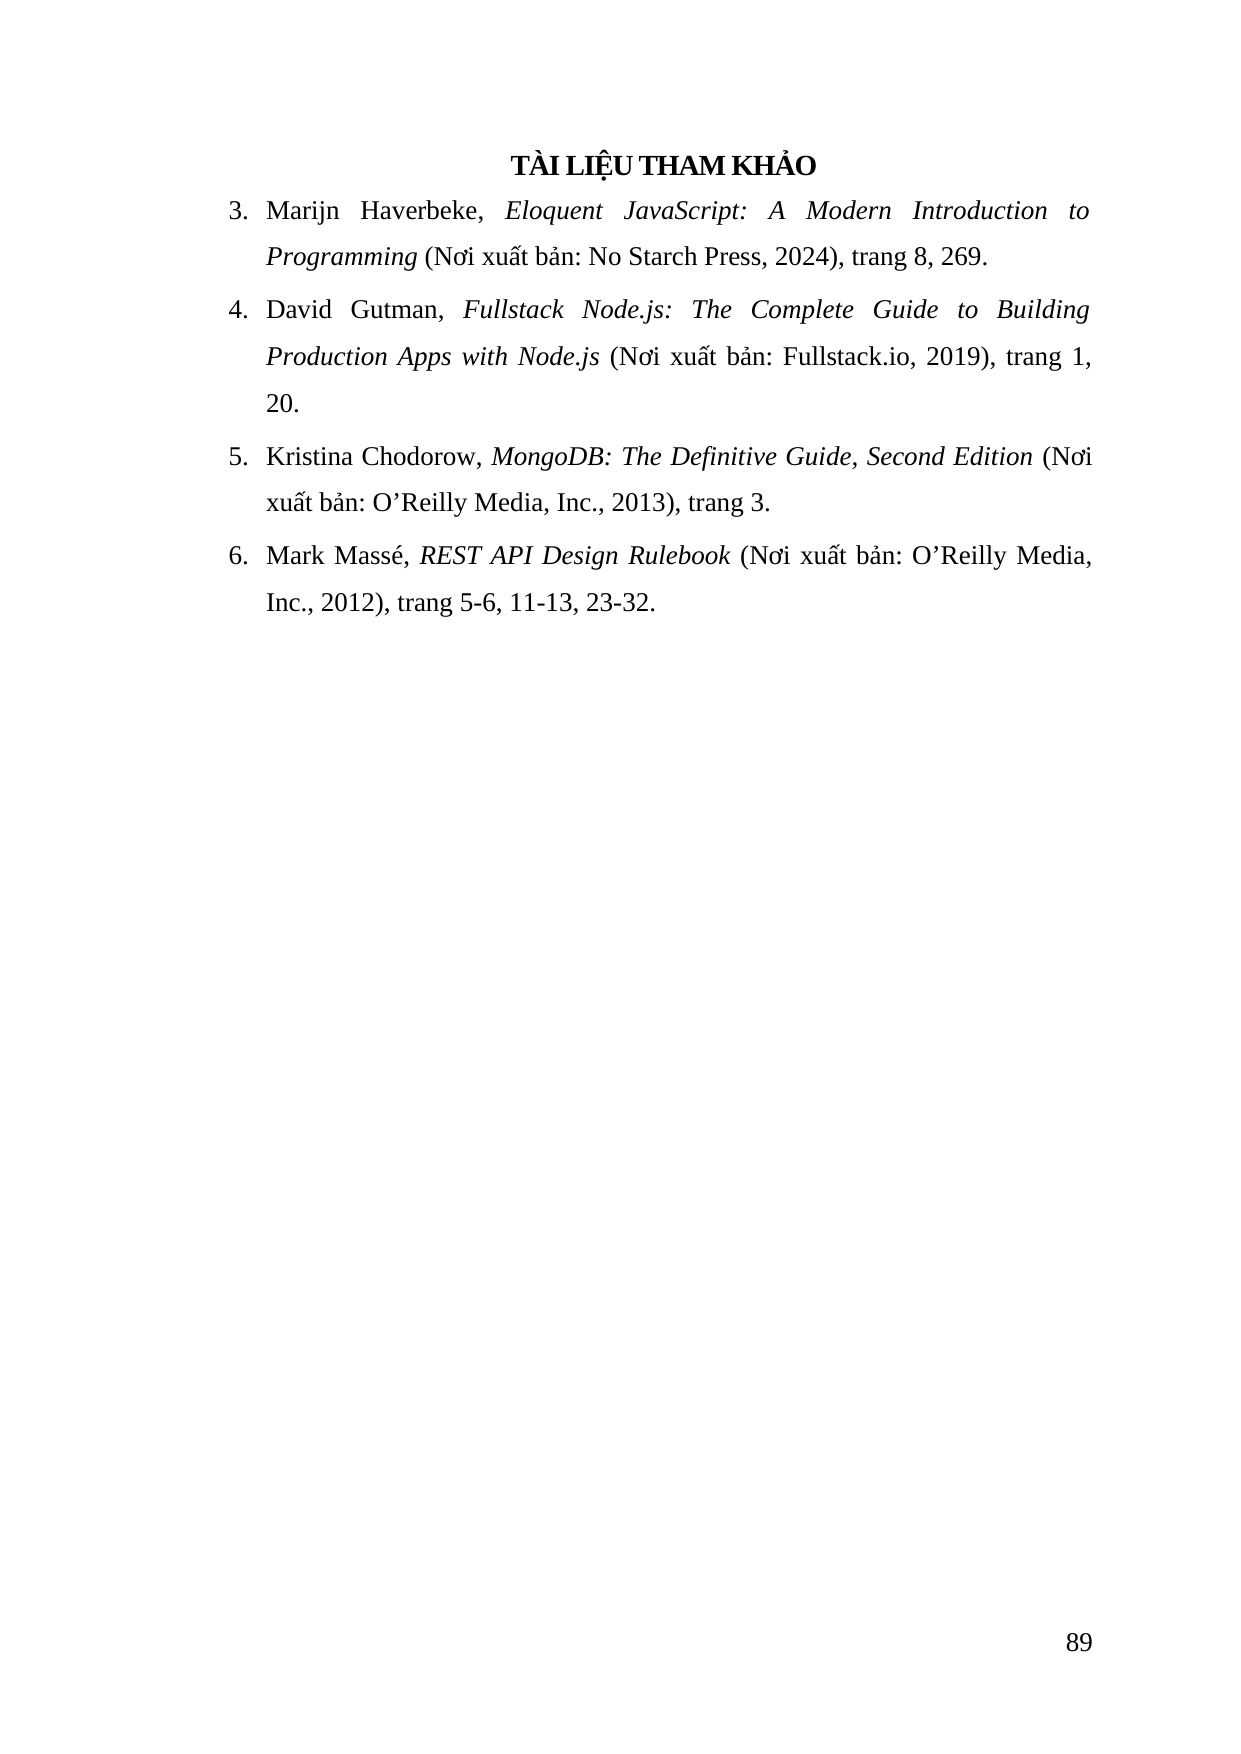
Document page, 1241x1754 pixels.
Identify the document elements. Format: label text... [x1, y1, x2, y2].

list David Gutman, Fullstack Node.js: The Complete Guide to Building Production Apps with Node.js (Nơi xuất bản: Fullstack.io, 2019), trang 1, 20. [228, 293, 1092, 418]
list Marijn Haverbeke, Eloquent JavaScript: A Modern Introduction to Programming (Nơi xuất bản: No Starch Press, 2024), trang 8, 269. [228, 194, 1092, 272]
list Kristina Chodorow, MongoDB: The Definitive Guide, Second Edition (Nơi xuất bản: O’Reilly Media, Inc., 2013), trang 3. [228, 439, 1092, 517]
title TÀI LIỆU THAM KHẢO [236, 148, 1092, 181]
list Mark Massé, REST API Design Rulebook (Nơi xuất bản: O’Reilly Media, Inc., 2012), trang 5-6, 11-13, 23-32. [228, 539, 1092, 617]
